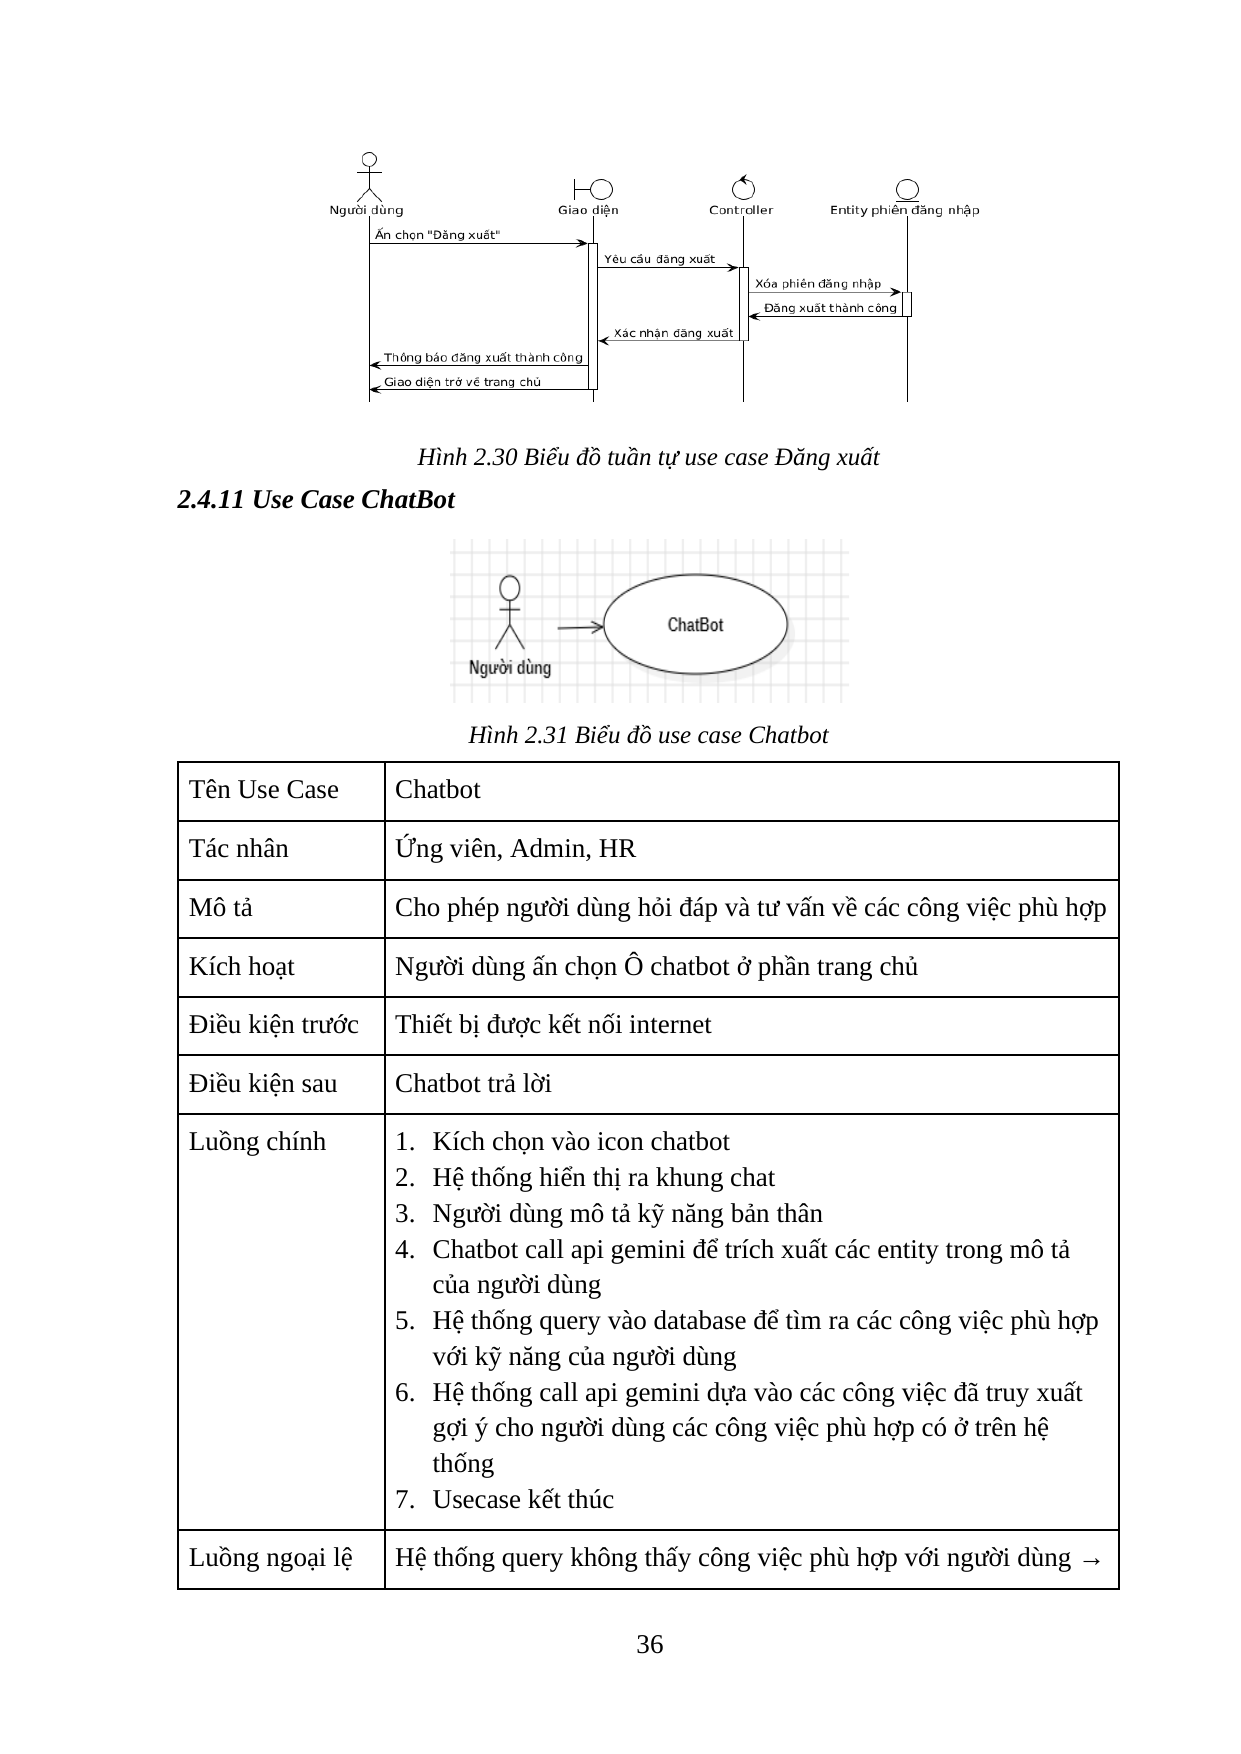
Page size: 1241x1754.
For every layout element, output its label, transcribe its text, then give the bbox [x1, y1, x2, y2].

table_cell Điều kiện sau [179, 1056, 384, 1113]
table_cell Chatbot trả lời [386, 1056, 1118, 1113]
table_cell Luồng chính [179, 1115, 384, 1529]
table_cell Thiết bị được kết nối internet [386, 998, 1118, 1054]
text Hình 2.30 Biểu đồ tuần tự use case Đăng xuất [177, 442, 1122, 471]
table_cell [386, 1531, 1118, 1588]
subtitle 2.4.11 Use Case ChatBot [177, 483, 1122, 514]
table_cell Tác nhân [179, 822, 384, 878]
picture [450, 539, 850, 703]
table_cell Cho phép người dùng hỏi đáp và tư vấn về các công việc phù hợp [386, 881, 1118, 937]
table_header Tên Use Case [179, 763, 384, 820]
table_cell Người dùng ấn chọn Ô chatbot ở phần trang chủ [386, 939, 1118, 996]
table_header Chatbot [386, 763, 1118, 820]
table_cell Điều kiện trước [179, 998, 384, 1054]
text Hình 2.31 Biểu đồ use case Chatbot [177, 720, 1122, 749]
table_cell Ứng viên, Admin, HR [386, 822, 1118, 878]
picture [320, 147, 982, 402]
table_cell Mô tả [179, 881, 384, 937]
table_cell Kích hoạt [179, 939, 384, 996]
table_cell Luồng ngoại lệ [179, 1531, 384, 1588]
table_cell Kích chọn vào icon chatbot Hệ thống hiển thị ra khung chat Người dùng mô tả kỹ năng bản thân Chatbot call api gemini để trích xuất các entity trong mô tả của người dùng Hệ thống query vào database để tìm ra các công việc phù hợp với kỹ năng của người dùng Hệ thống call api gemini dựa vào các công việc đã truy xuất gợi ý cho người dùng các công việc phù hợp có ở trên hệ thống Usecase kết thúc [386, 1115, 1118, 1529]
